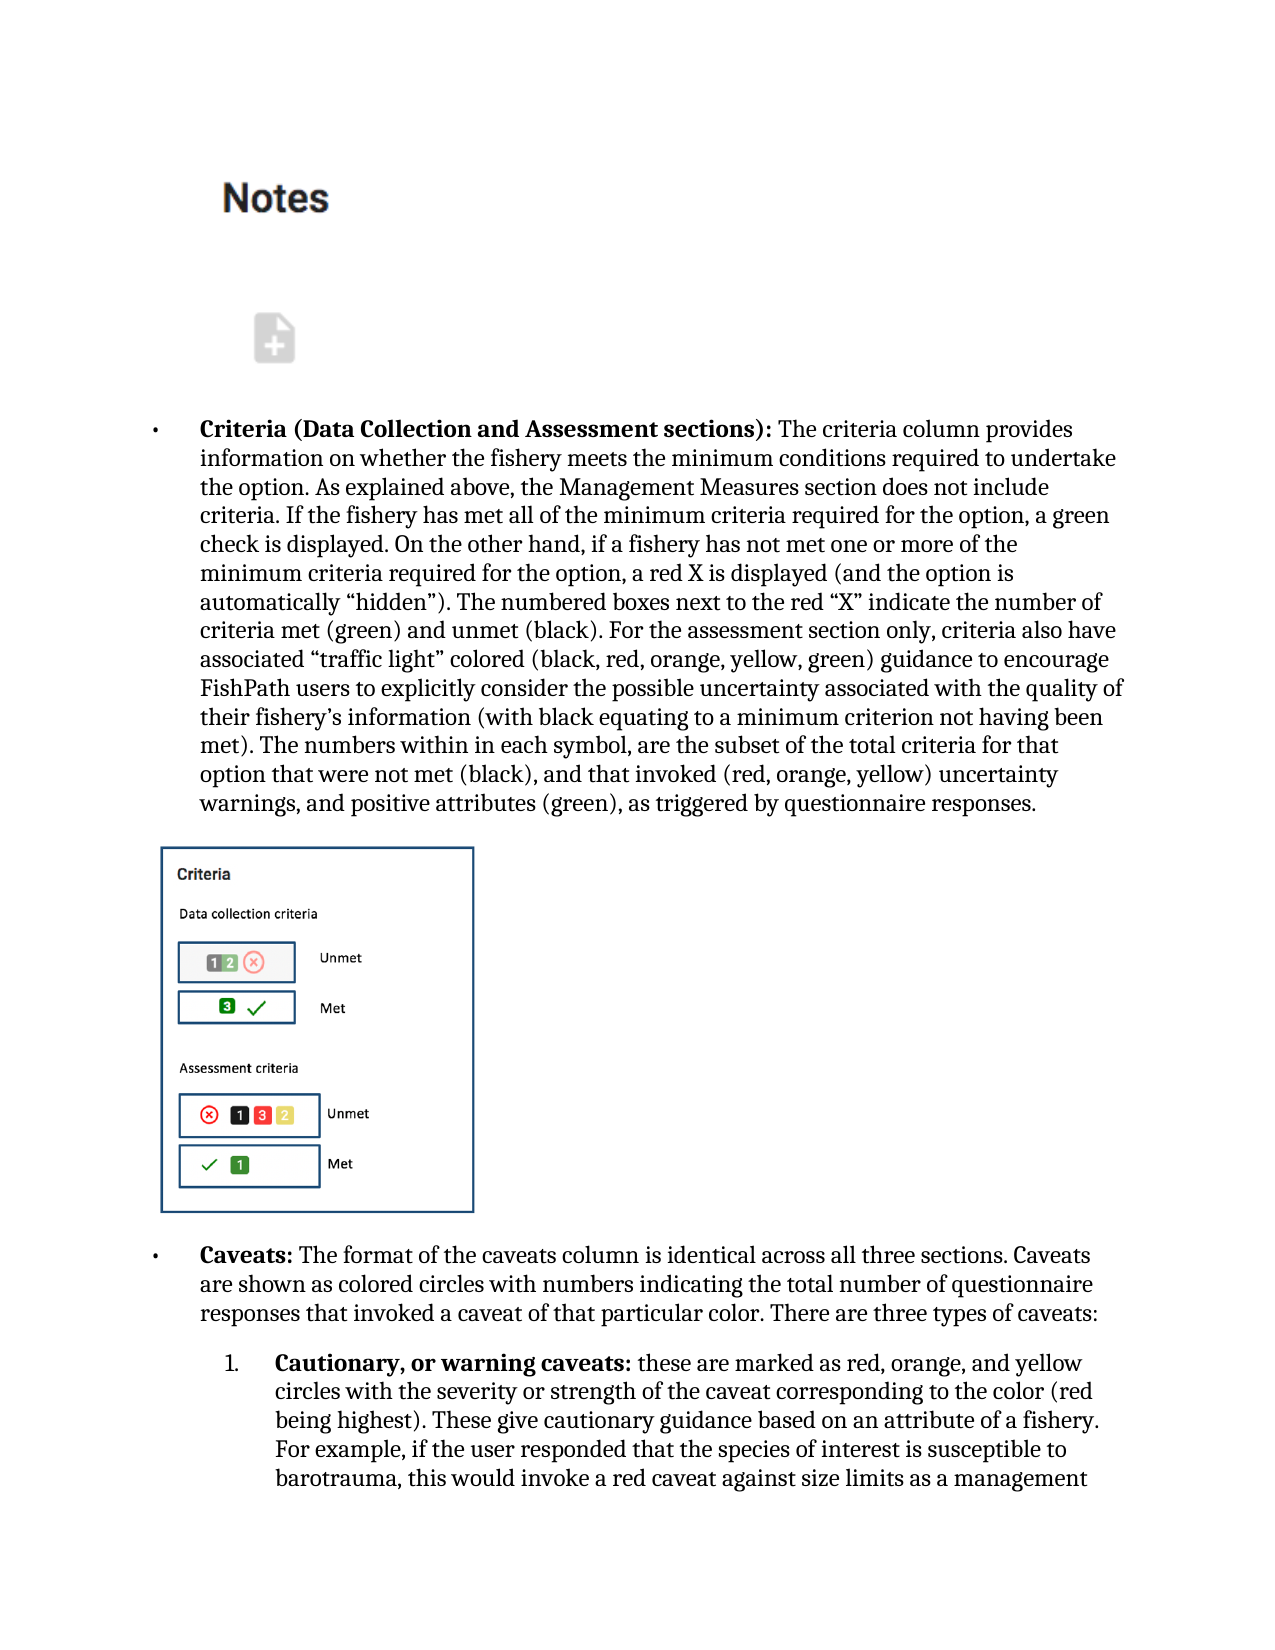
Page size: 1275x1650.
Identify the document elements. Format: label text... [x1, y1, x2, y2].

picture [150, 150, 406, 397]
list Caveats: The format of the caveats column is identical across all three sections. Caveats are shown as colored circles with numbers indicating the total number of questionnaire responses that invoked a caveat of that particular color. There are three types of caveats: [150, 1241, 1125, 1328]
picture [150, 836, 483, 1223]
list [225, 1348, 1125, 1492]
list Criteria (Data Collection and Assessment sections): The criteria column provides information on whether the fishery meets the minimum conditions required to undertake the option. As explained above, the Management Measures section does not include criteria. If the fishery has met all of the minimum criteria required for the option, a green check is displayed. On the other hand, if a fishery has not met one or more of the minimum criteria required for the option, a red X is displayed (and the option is automatically “hidden”). The numbered boxes next to the red “X” indicate the number of criteria met (green) and unmet (black). For the assessment section only, criteria also have associated “traffic light” colored (black, red, orange, yellow, green) guidance to encourage FishPath users to explicitly consider the possible uncertainty associated with the quality of their fishery’s information (with black equating to a minimum criterion not having been met). The numbers within in each symbol, are the subset of the total criteria for that option that were not met (black), and that invoked (red, orange, yellow) uncertainty warnings, and positive attributes (green), as triggered by questionnaire responses. [150, 415, 1125, 818]
